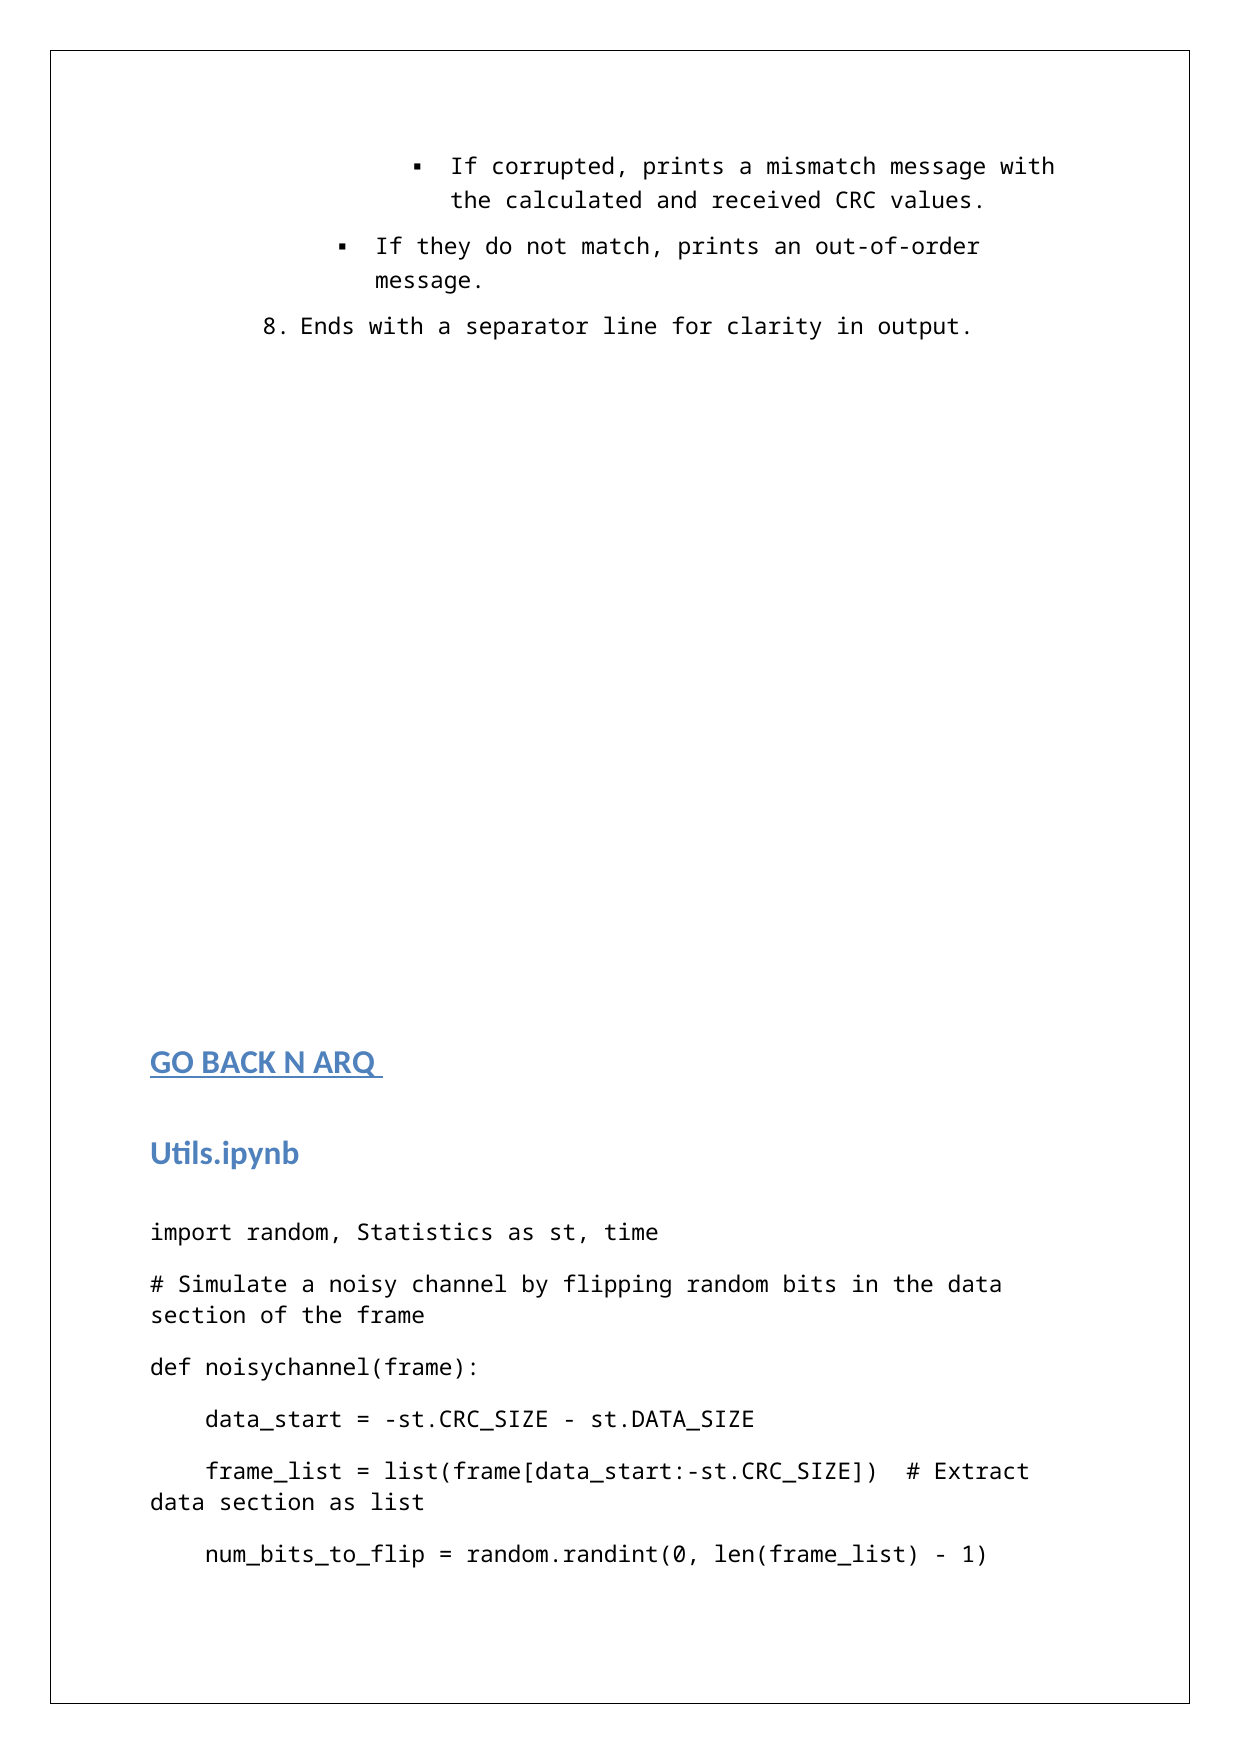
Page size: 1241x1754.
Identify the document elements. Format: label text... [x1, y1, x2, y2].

text data_start = -st.CRC_SIZE - st.DATA_SIZE [150, 1403, 1090, 1434]
text # Simulate a noisy channel by flipping random bits in the data section of the frame [150, 1267, 1090, 1330]
text frame_list = list(frame[data_start:-st.CRC_SIZE]) # Extract data section as list [150, 1455, 1090, 1517]
subtitle Utils.ipynb [150, 1132, 1090, 1173]
text def noisychannel(frame): [150, 1351, 1090, 1382]
text num_bits_to_flip = random.randint(0, len(frame_list) - 1) [150, 1538, 1090, 1569]
list If they do not match, prints an out-of-order message. [337, 230, 1090, 295]
text import random, Statistics as st, time [150, 1215, 1090, 1247]
list Ends with a separator line for clarity in output. [262, 310, 1090, 341]
list If corrupted, prints a mismatch message with the calculated and received CRC values. [412, 150, 1090, 215]
subtitle GO BACK N ARQ [150, 1041, 1090, 1082]
